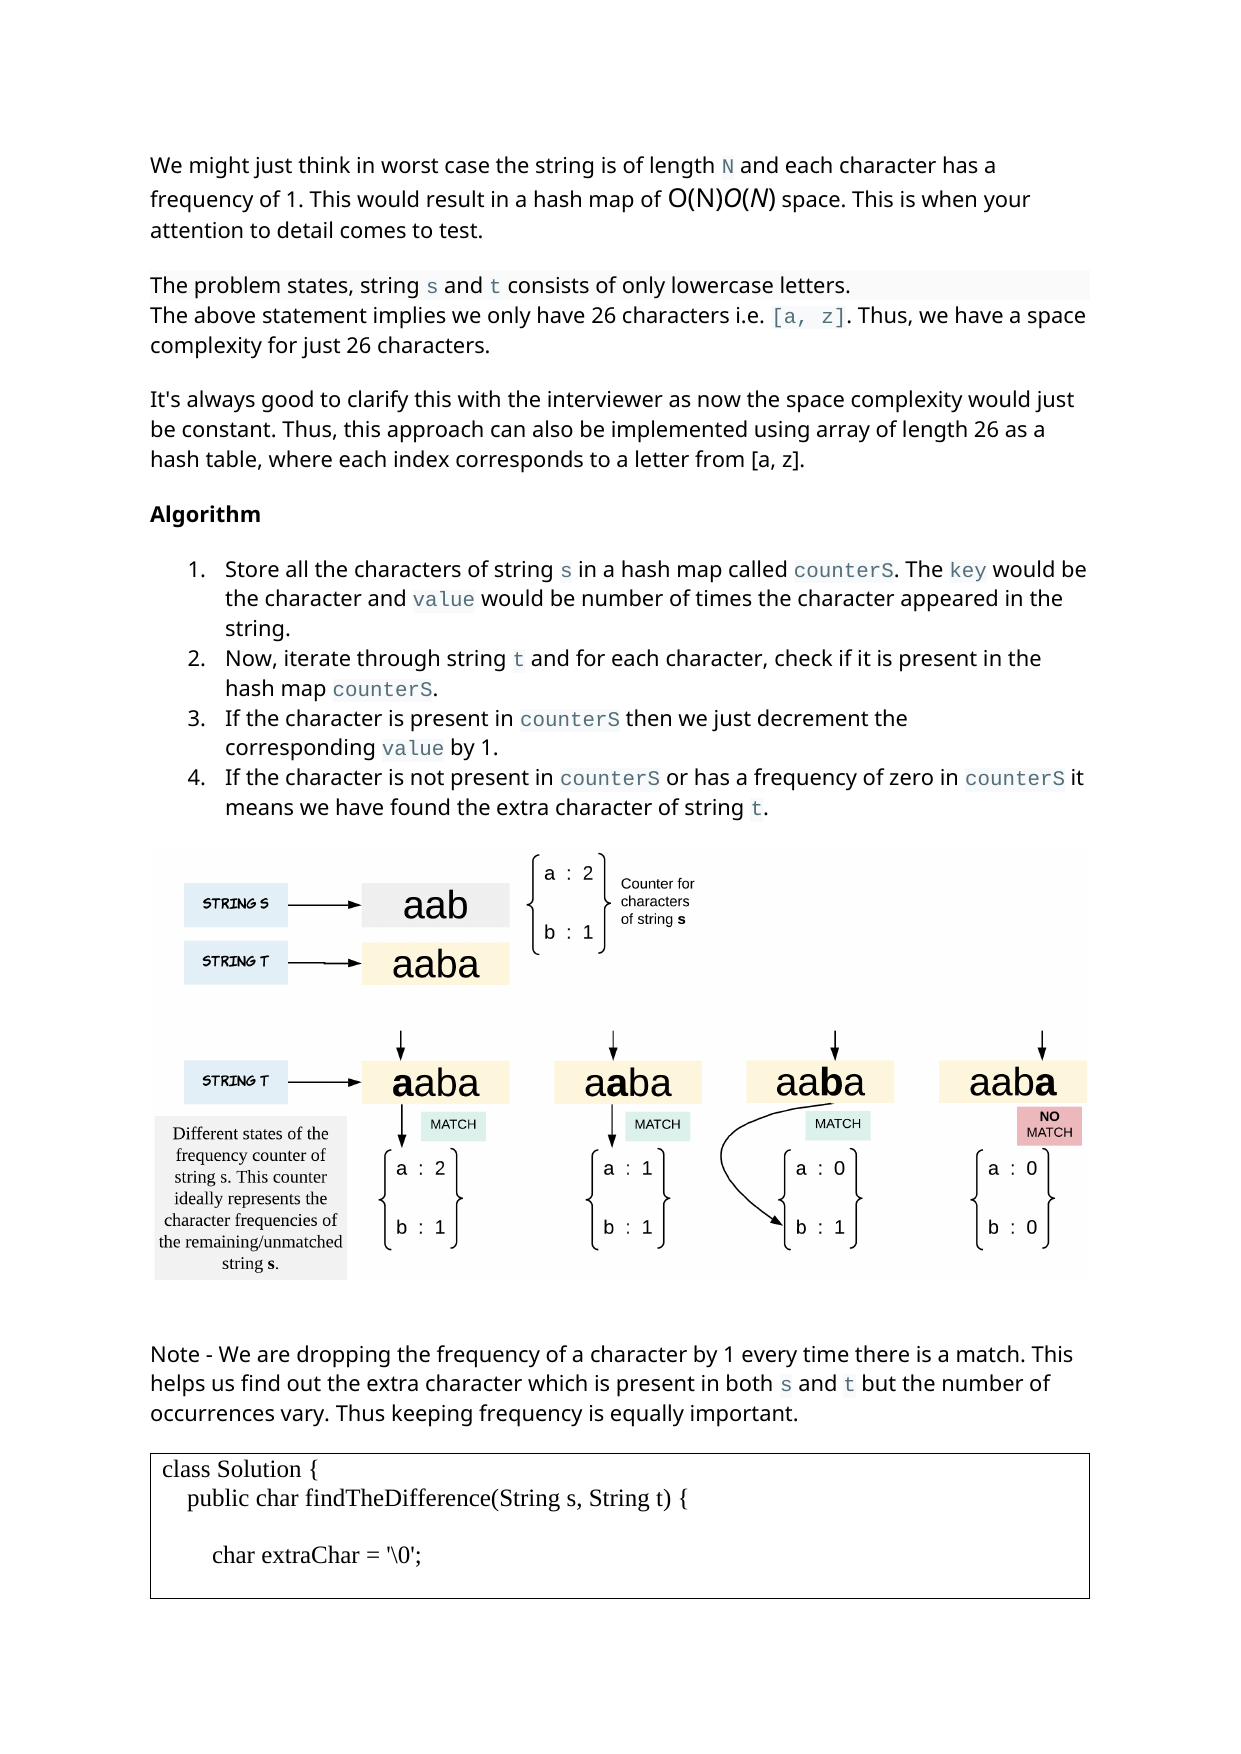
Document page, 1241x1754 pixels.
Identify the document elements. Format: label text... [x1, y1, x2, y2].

list If the character is not present in counterS or has a frequency of zero in counterS it means we have found the extra character of string t. [187, 762, 1090, 822]
text Note - We are dropping the frequency of a character by 1 every time there is a match. This helps us find out the extra character which is present in both s and t but the number of occurrences vary. Thus keeping frequency is equally important. [150, 1338, 1090, 1428]
text Algorithm [150, 499, 1090, 529]
text The problem states, string s and t consists of only lowercase letters. [150, 270, 1090, 300]
list If the character is present in counterS then we just decrement the corresponding value by 1. [187, 703, 1090, 762]
text We might just think in worst case the string is of length N and each character has a frequency of 1. This would result in a hash map of O(N)O(N) space. This is when your attention to detail comes to test. [150, 150, 1090, 245]
picture [150, 846, 1091, 1280]
list Store all the characters of string s in a hash map called counterS. The key would be the character and value would be number of times the character appeared in the string. [187, 554, 1090, 643]
text The above statement implies we only have 26 characters i.e. [a, z]. Thus, we have a space complexity for just 26 characters. [150, 300, 1090, 359]
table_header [151, 1454, 1089, 1598]
text It's always good to clarify this with the interviewer as now the space complexity would just be constant. Thus, this approach can also be implemented using array of length 26 as a hash table, where each index corresponds to a letter from [a, z]. [150, 384, 1090, 474]
list Now, iterate through string t and for each character, check if it is present in the hash map counterS. [187, 643, 1090, 703]
